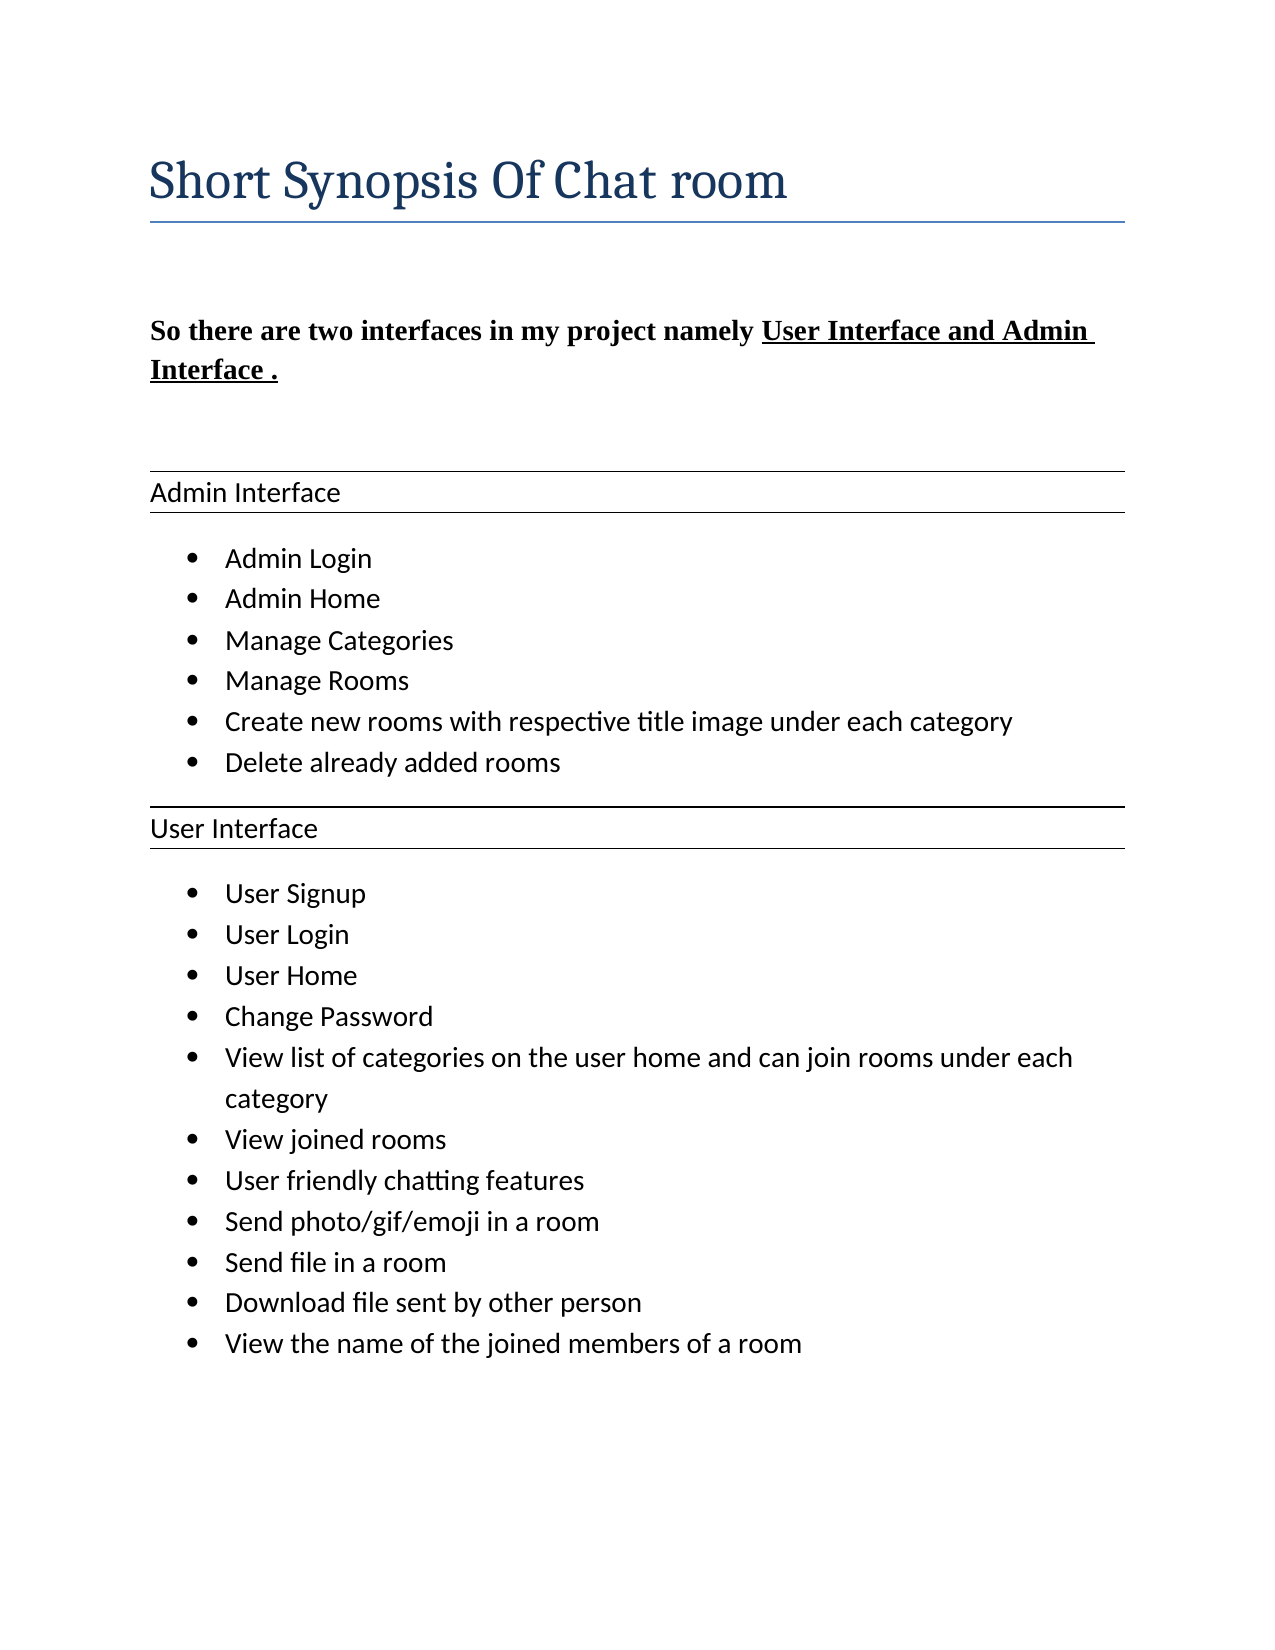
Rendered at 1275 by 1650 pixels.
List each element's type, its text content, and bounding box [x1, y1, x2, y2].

list Admin Login [187, 540, 1125, 575]
list User Signup [187, 875, 1125, 911]
list Change Password [187, 998, 1125, 1034]
list Download file sent by other person [187, 1284, 1125, 1320]
title Short Synopsis Of Chat room [150, 150, 1125, 221]
list Manage Categories [187, 622, 1125, 657]
list User Login [187, 916, 1125, 952]
list Send photo/gif/emoji in a room [187, 1203, 1125, 1238]
list Create new rooms with respective title image under each category [187, 703, 1125, 739]
list Manage Rooms [187, 662, 1125, 698]
list View joined rooms [187, 1121, 1125, 1156]
list View list of categories on the user home and can join rooms under each category [187, 1039, 1125, 1116]
text User Interface [150, 808, 1125, 848]
list Admin Home [187, 581, 1125, 616]
list Send file in a room [187, 1244, 1125, 1279]
list User Home [187, 957, 1125, 993]
list Delete already added rooms [187, 744, 1125, 780]
list View the name of the joined members of a room [187, 1326, 1125, 1361]
text So there are two interfaces in my project namely User Interface and Admin Interface . [150, 313, 1125, 385]
list User friendly chatting features [187, 1162, 1125, 1197]
text Admin Interface [150, 472, 1125, 512]
